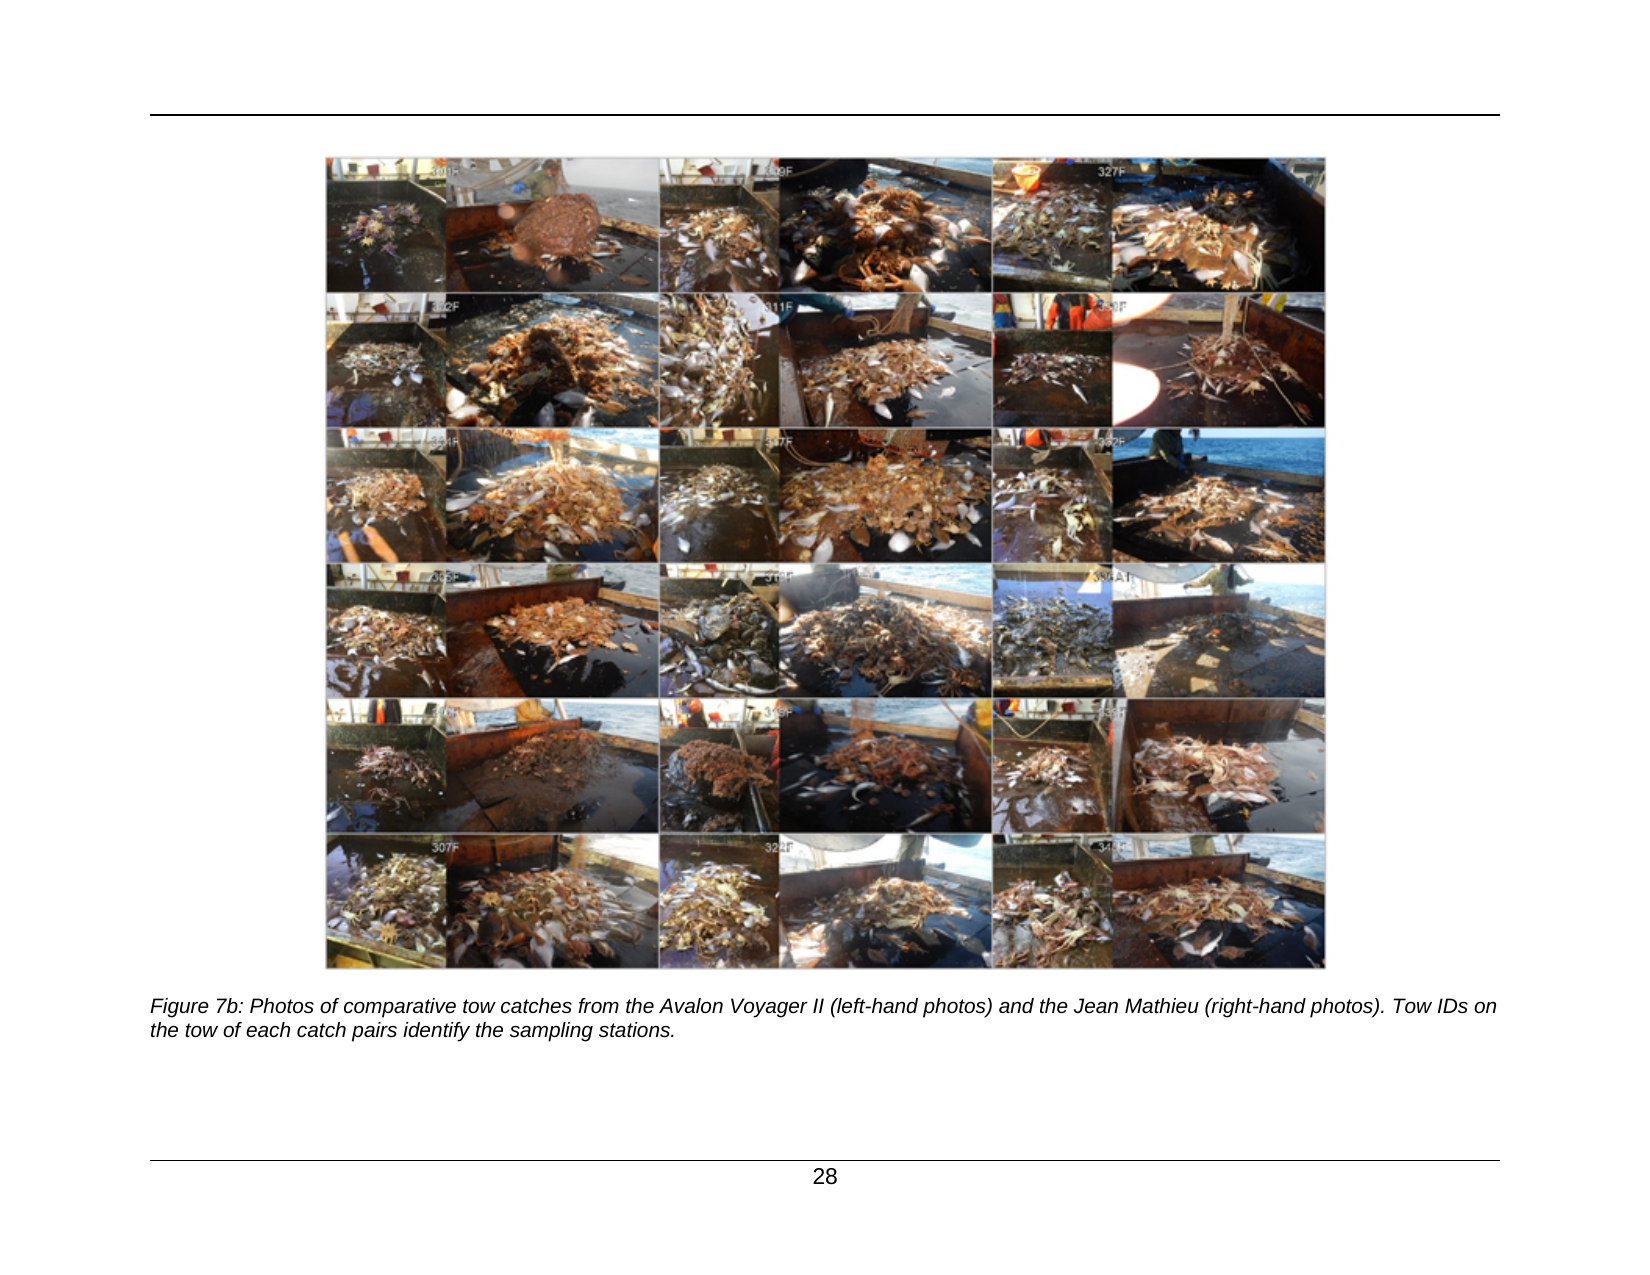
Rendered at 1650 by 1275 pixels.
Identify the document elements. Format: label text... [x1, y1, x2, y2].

text Figure 7b: Photos of comparative tow catches from the Avalon Voyager II (left-hand photos) and the Jean Mathieu (right-hand photos). Tow IDs on the tow of each catch pairs identify the sampling stations. [150, 994, 1500, 1042]
